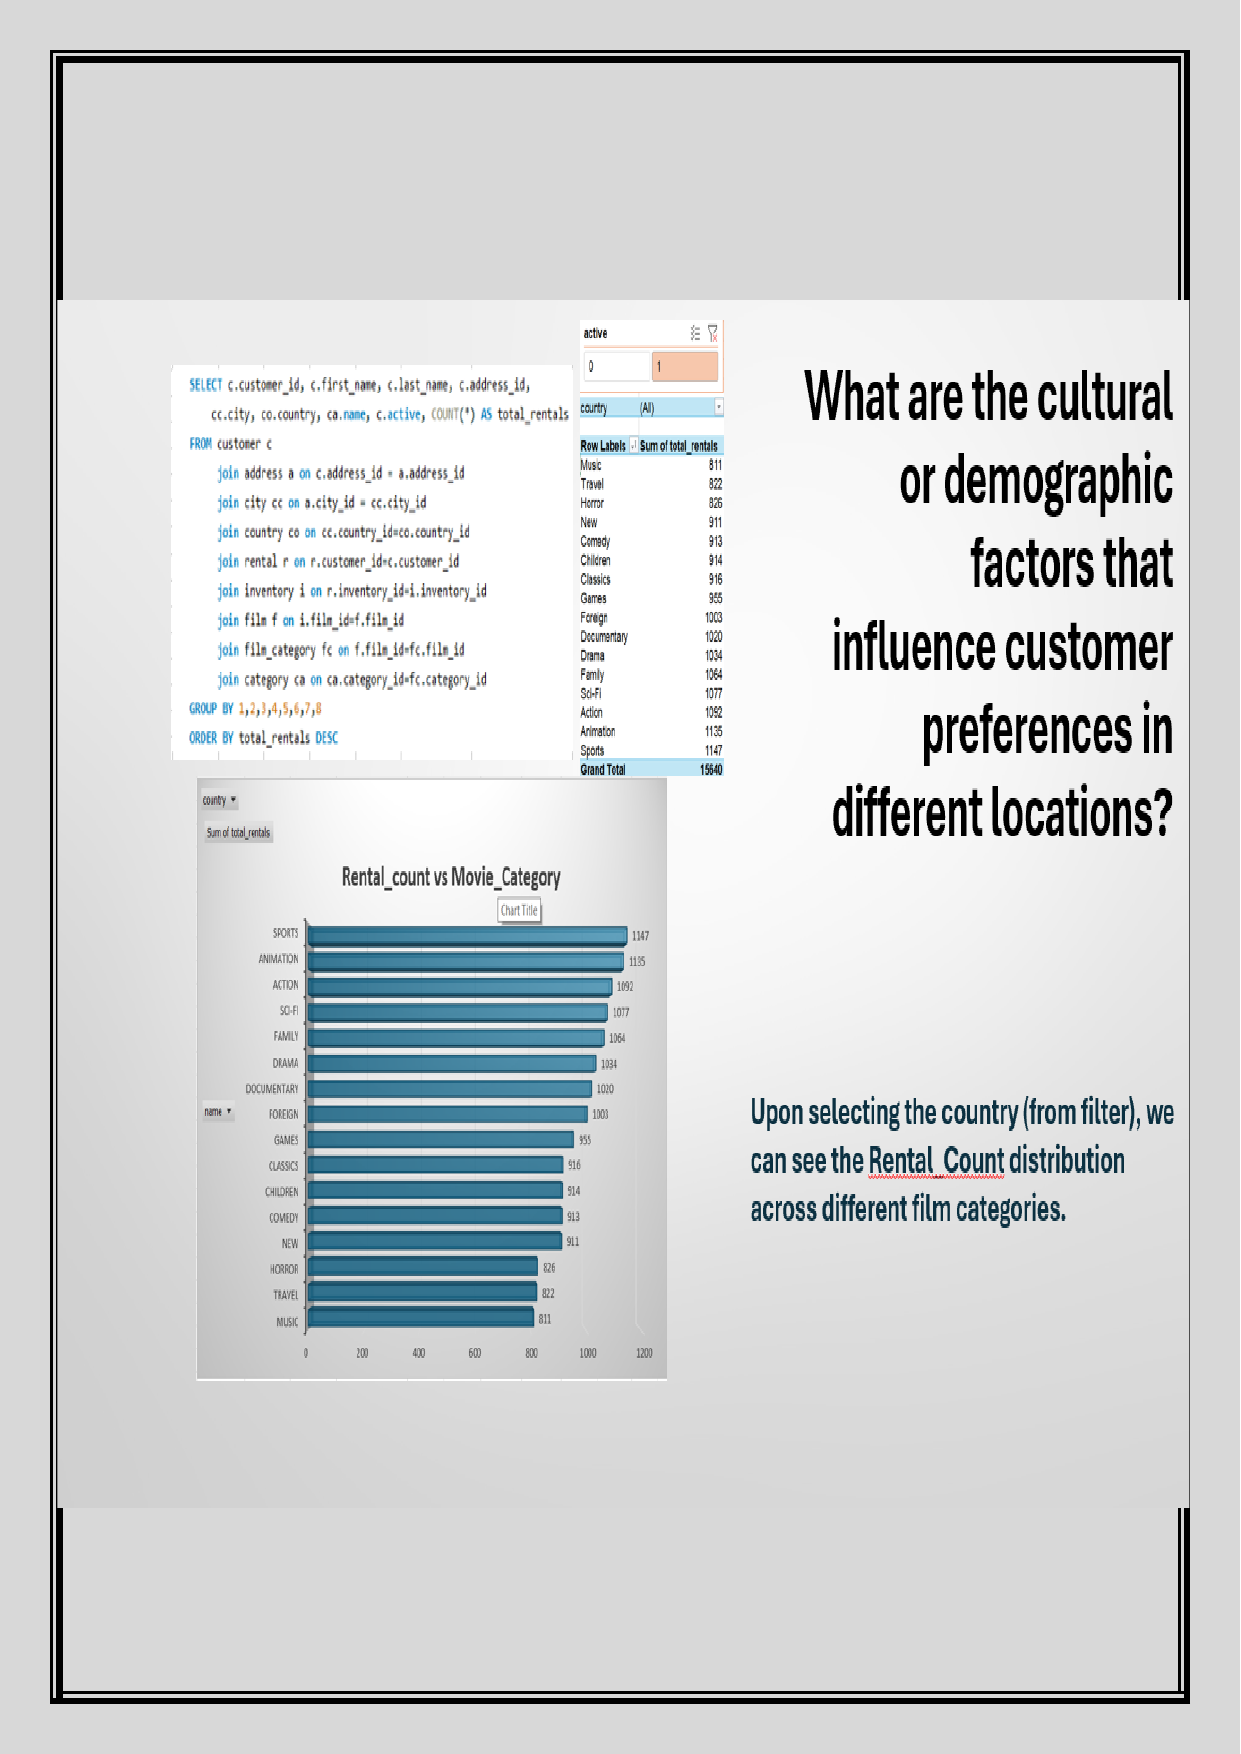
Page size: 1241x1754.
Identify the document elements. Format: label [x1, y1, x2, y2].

picture [57, 300, 1190, 1508]
